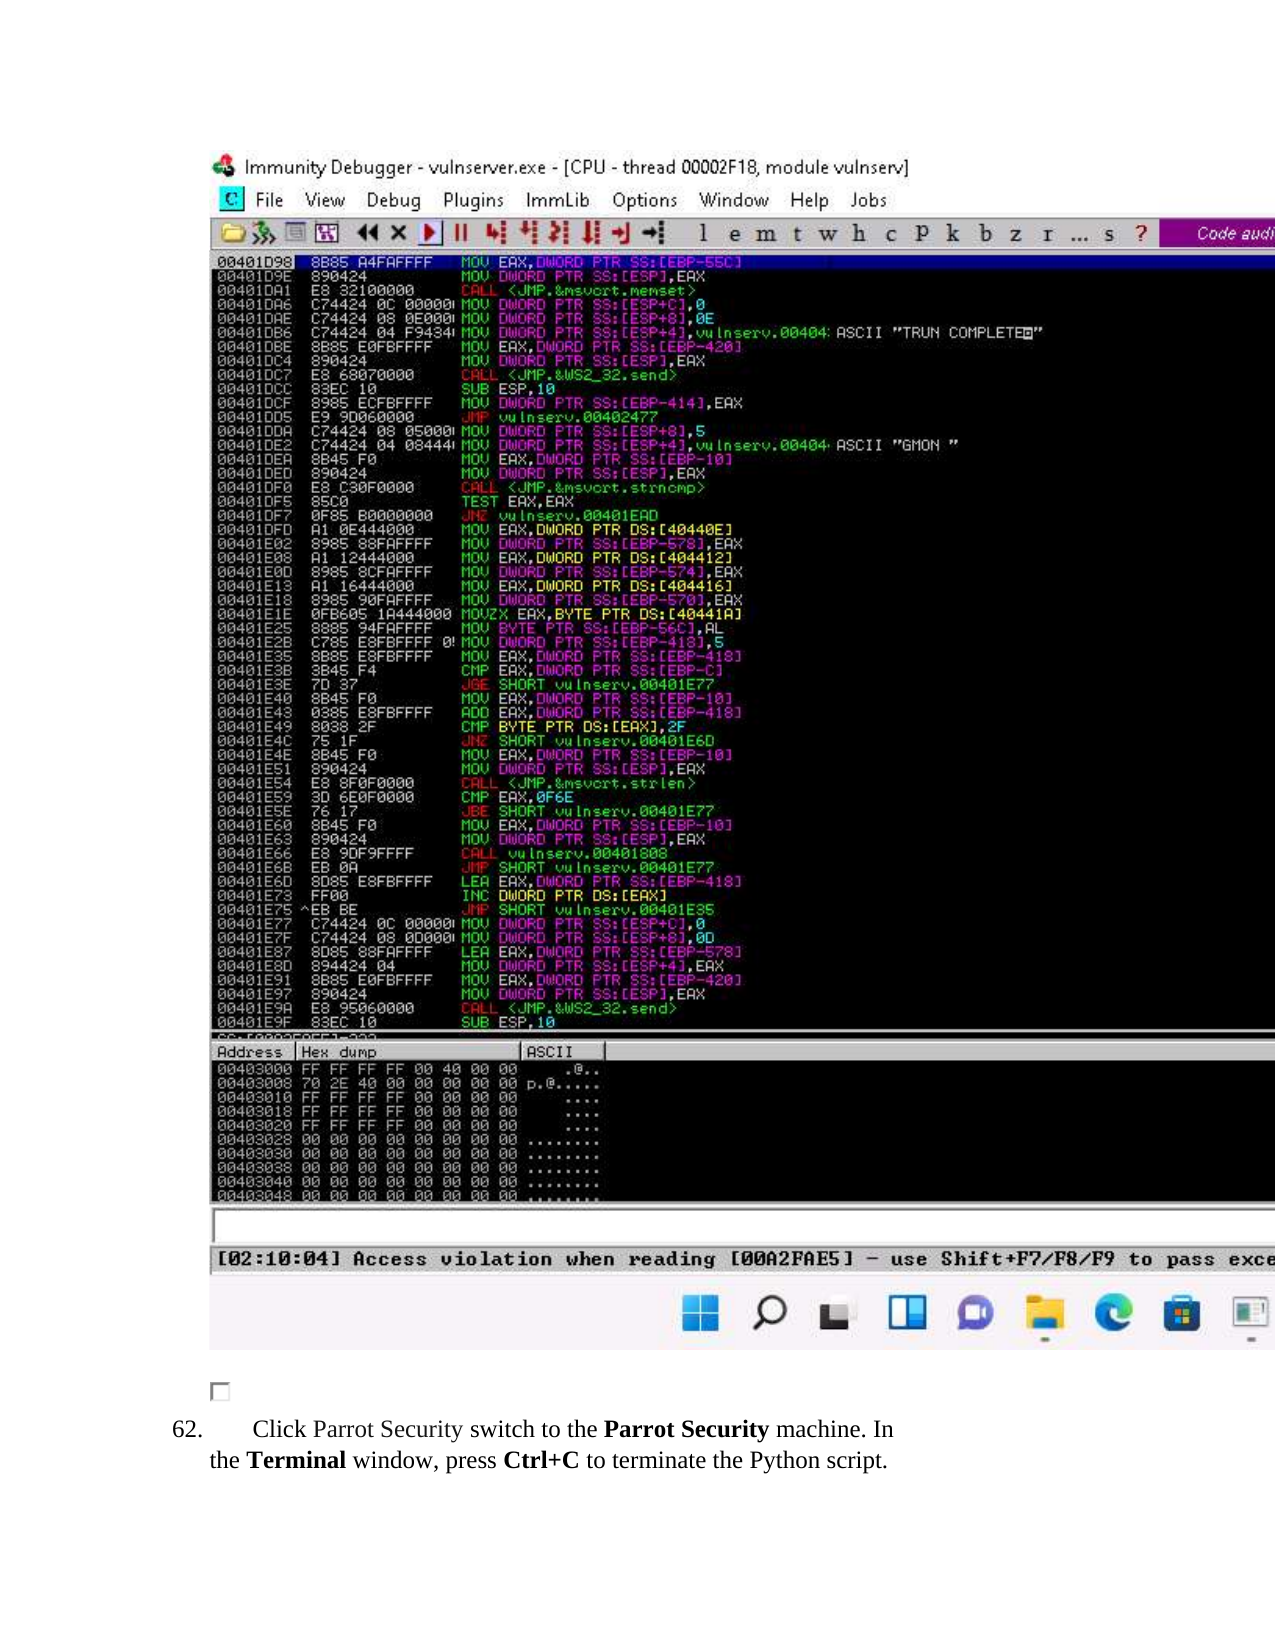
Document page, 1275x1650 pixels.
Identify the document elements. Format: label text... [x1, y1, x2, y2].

list Click Parrot Security switch to the Parrot Security machine. In the Terminal window, press Ctrl+C to terminate the Python script. [172, 1375, 1094, 1474]
picture [209, 150, 1275, 1350]
